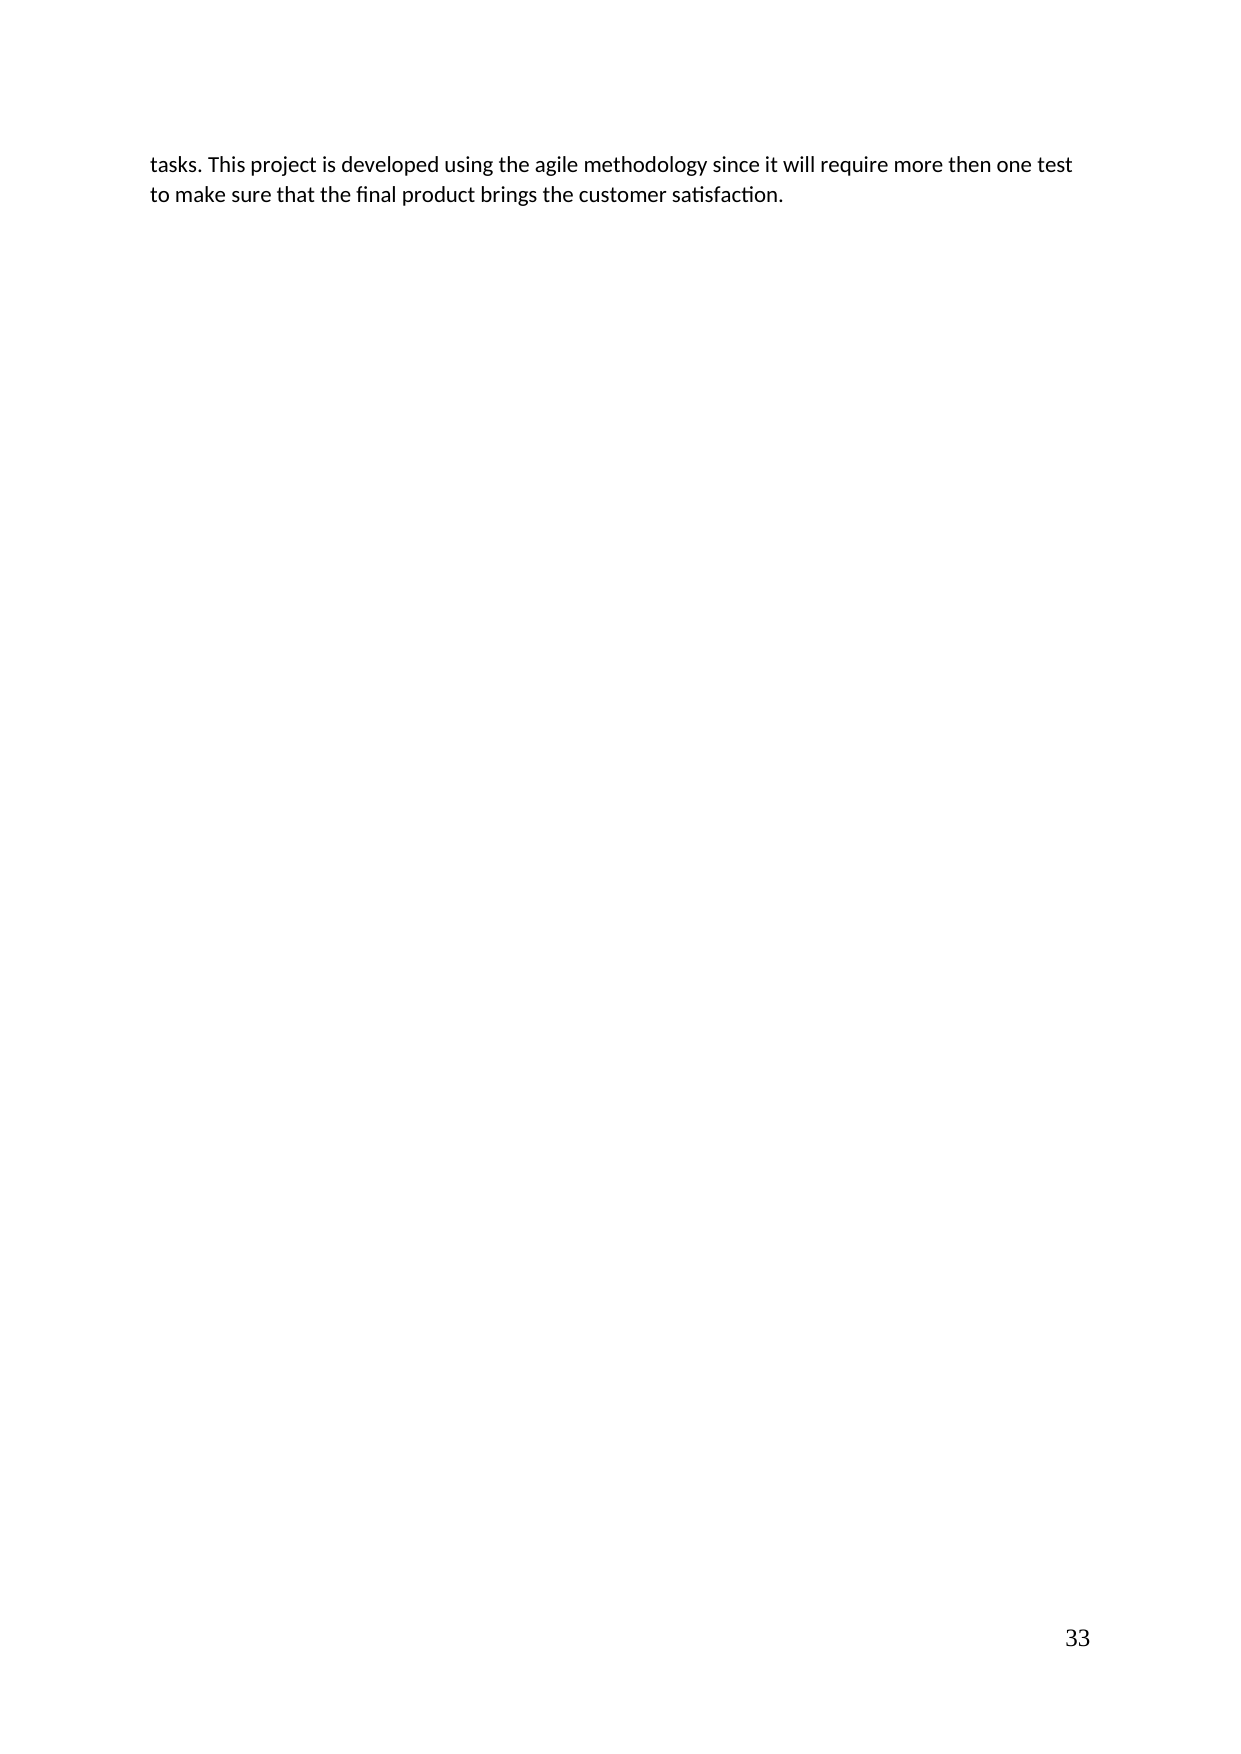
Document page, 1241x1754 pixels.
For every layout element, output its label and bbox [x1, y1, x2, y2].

text [150, 150, 1090, 208]
